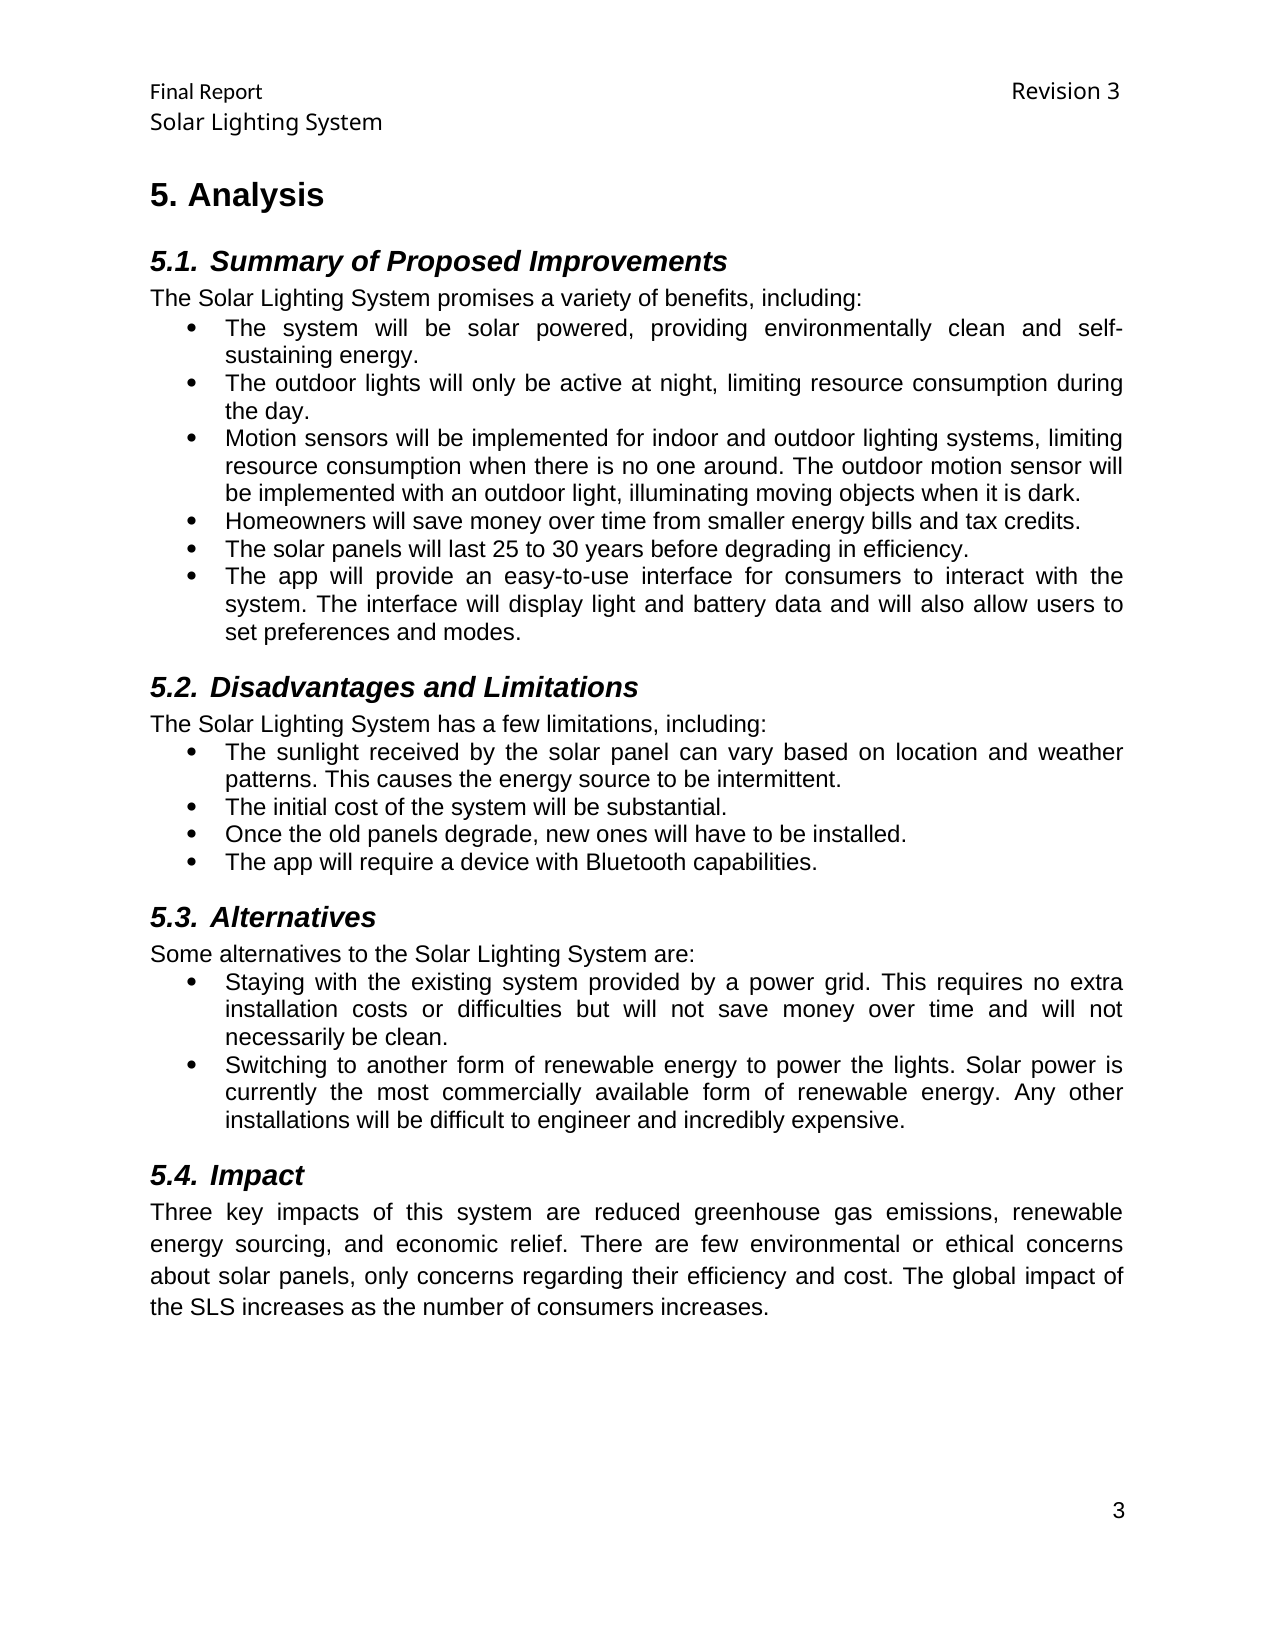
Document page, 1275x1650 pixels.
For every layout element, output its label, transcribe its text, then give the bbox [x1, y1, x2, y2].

text Some alternatives to the Solar Lighting System are: [150, 940, 1125, 968]
subtitle Analysis [150, 175, 1125, 213]
list The sunlight received by the solar panel can vary based on location and weather patterns. This causes the energy source to be intermittent. [187, 737, 1125, 793]
list Switching to another form of renewable energy to power the lights. Solar power is currently the most commercially available form of renewable energy. Any other installations will be difficult to engineer and incredibly expensive. [187, 1051, 1125, 1133]
subtitle Impact [150, 1158, 1125, 1192]
subtitle Summary of Proposed Improvements [150, 244, 1125, 278]
subtitle Disadvantages and Limitations [150, 670, 1125, 703]
list The solar panels will last 25 to 30 years before degrading in efficiency. [187, 534, 1125, 562]
list Staying with the existing system provided by a power grid. This requires no extra installation costs or difficulties but will not save money over time and will not necessarily be clean. [187, 968, 1125, 1051]
subtitle Alternatives [150, 900, 1125, 934]
list The system will be solar powered, providing environmentally clean and self-sustaining energy. [187, 314, 1125, 369]
list The app will require a device with Bluetooth capabilities. [187, 848, 1125, 875]
text Three key impacts of this system are reduced greenhouse gas emissions, renewable energy sourcing, and economic relief. There are few environmental or ethical concerns about solar panels, only concerns regarding their efficiency and cost. The global impact of the SLS increases as the number of consumers increases. [150, 1198, 1125, 1321]
text The Solar Lighting System has a few limitations, including: [150, 710, 1125, 737]
list The initial cost of the system will be substantial. [187, 793, 1125, 820]
list Motion sensors will be implemented for indoor and outdoor lighting systems, limiting resource consumption when there is no one around. The outdoor motion sensor will be implemented with an outdoor light, illuminating moving objects when it is dark. [187, 424, 1125, 507]
list Homeowners will save money over time from smaller energy bills and tax credits. [187, 507, 1125, 534]
list The outdoor lights will only be active at night, limiting resource consumption during the day. [187, 369, 1125, 424]
list Once the old panels degrade, new ones will have to be installed. [187, 820, 1125, 848]
list The app will provide an easy-to-use interface for consumers to interact with the system. The interface will display light and battery data and will also allow users to set preferences and modes. [187, 562, 1125, 645]
text The Solar Lighting System promises a variety of benefits, including: [150, 284, 1125, 312]
